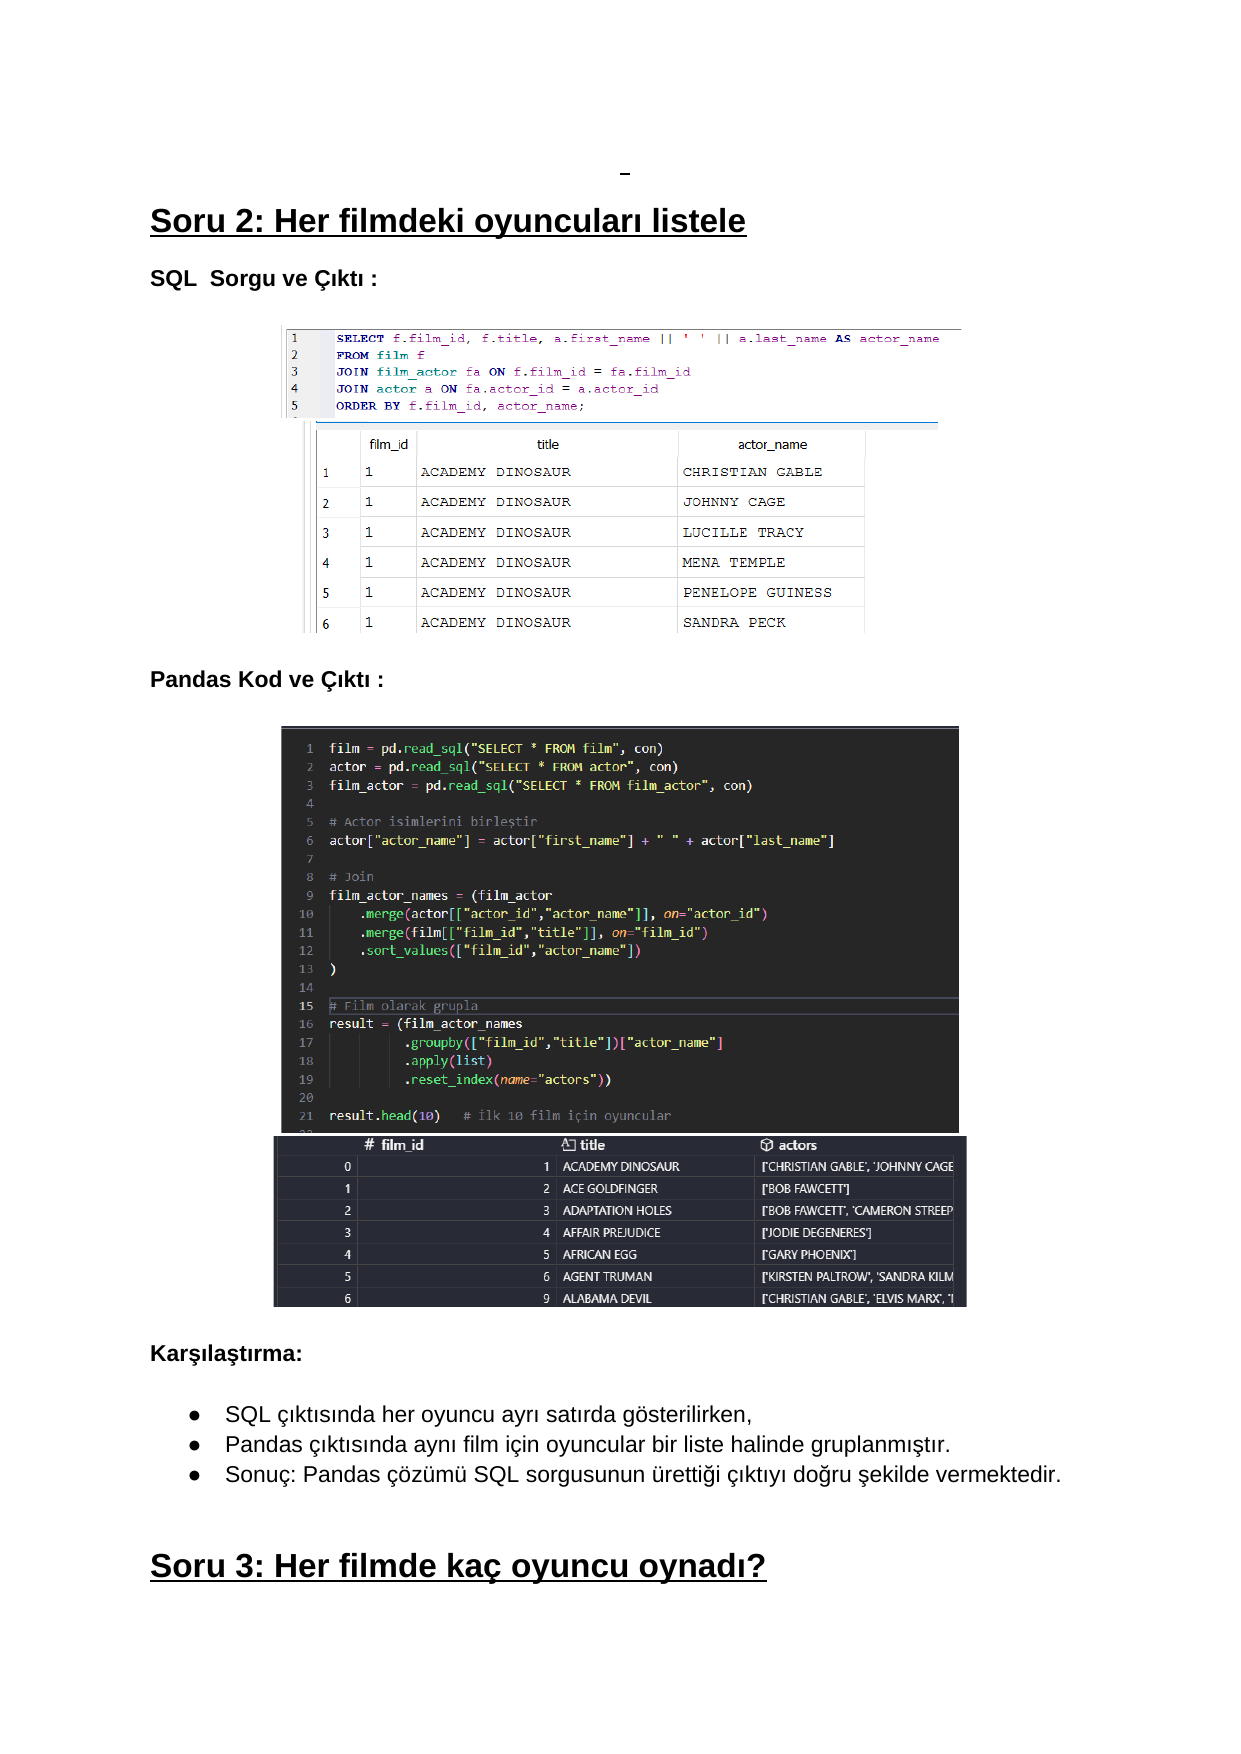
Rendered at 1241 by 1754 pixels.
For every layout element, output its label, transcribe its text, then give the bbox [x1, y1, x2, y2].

text Soru 2: Her filmdeki oyuncuları listele [150, 201, 1090, 240]
list SQL çıktısında her oyuncu ayrı satırda gösterilirken, [187, 1401, 1090, 1427]
picture [302, 421, 938, 633]
text SQL Sorgu ve Çıktı : [150, 265, 1090, 291]
picture [278, 325, 962, 418]
picture [281, 726, 959, 1133]
text Pandas Kod ve Çıktı : [150, 666, 1090, 693]
text Soru 3: Her filmde kaç oyuncu oynadı? [150, 1547, 1090, 1585]
picture [273, 1136, 967, 1307]
text Karşılaştırma: [150, 1340, 1090, 1367]
list Pandas çıktısında aynı film için oyuncular bir liste halinde gruplanmıştır. [187, 1431, 1090, 1457]
list Sonuç: Pandas çözümü SQL sorgusunun ürettiği çıktıyı doğru şekilde vermektedir. [187, 1461, 1090, 1487]
